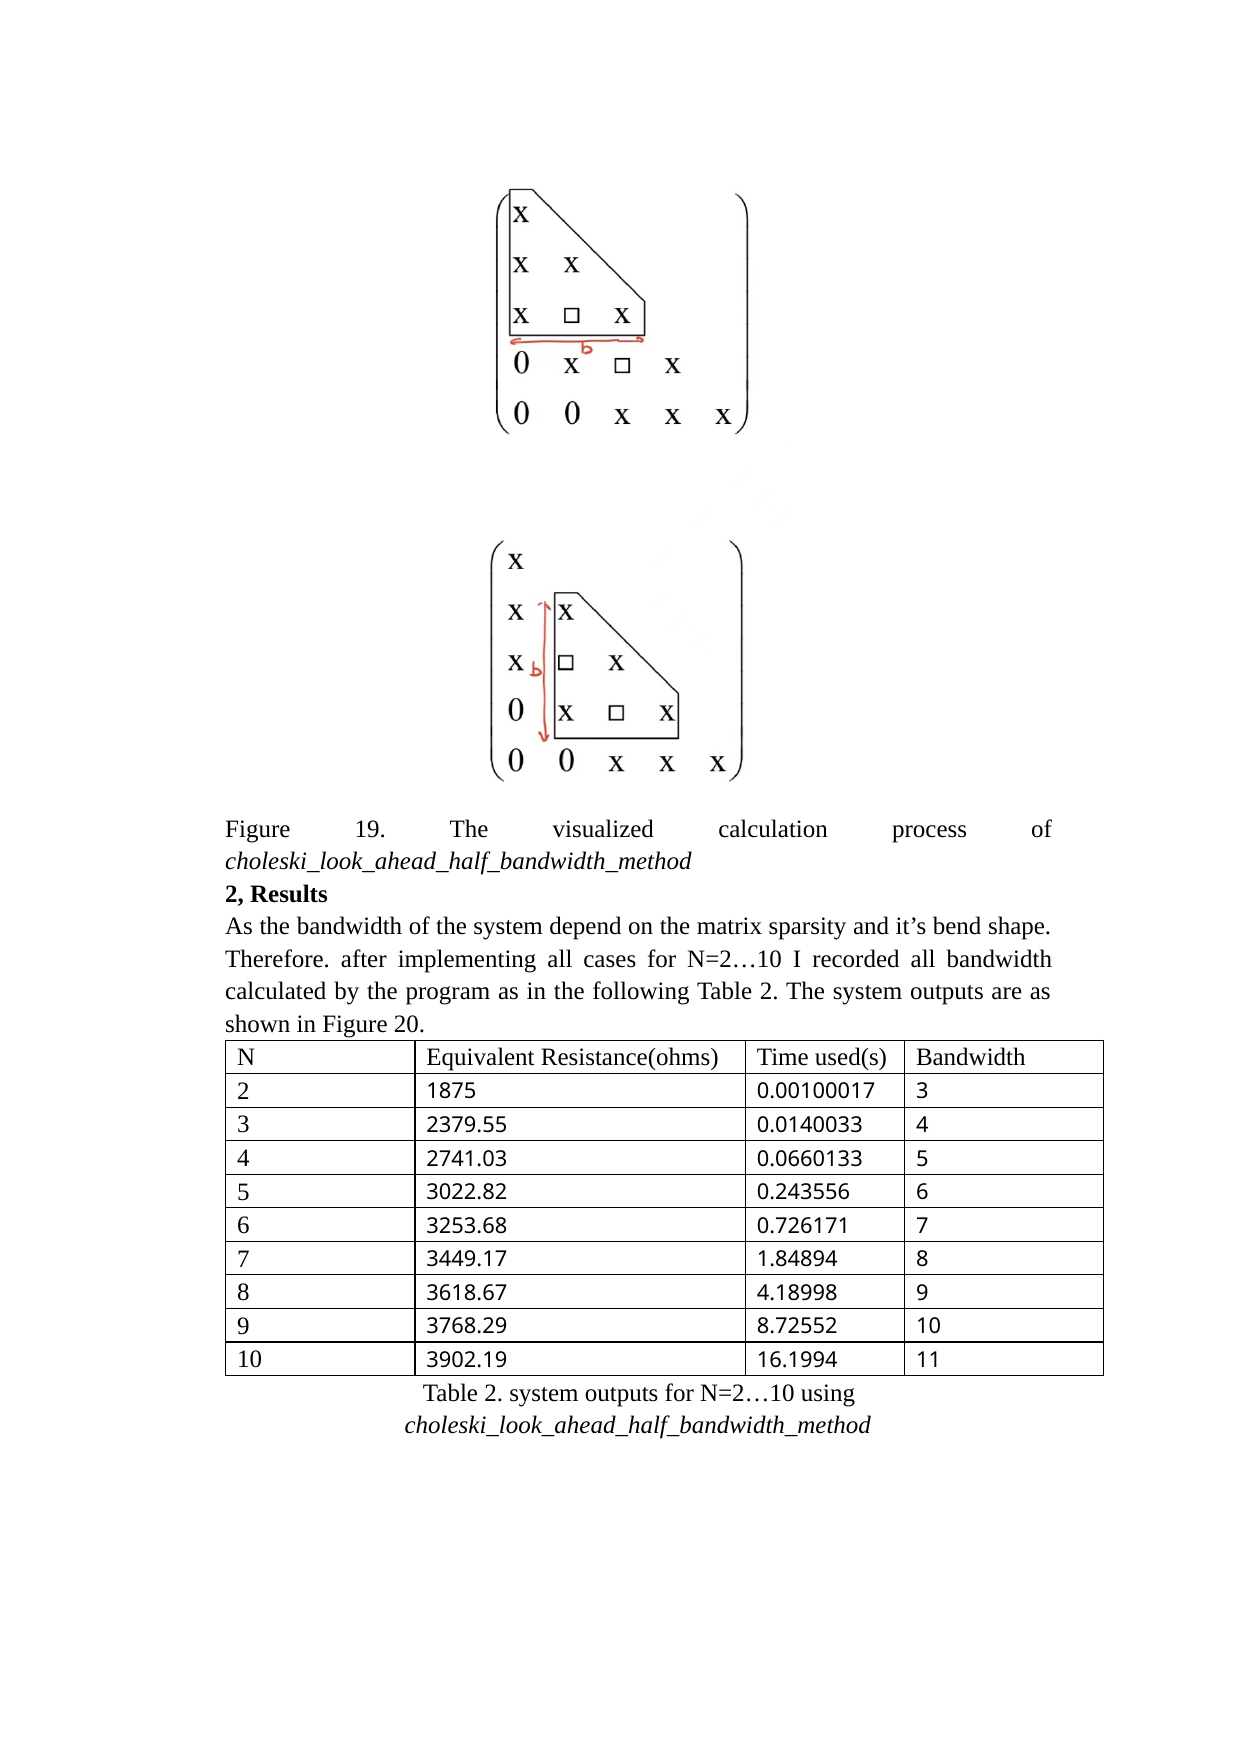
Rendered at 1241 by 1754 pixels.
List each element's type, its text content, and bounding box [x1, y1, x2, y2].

table_cell 9 [905, 1275, 1103, 1308]
picture [468, 166, 816, 808]
table_cell 0.00100017 [746, 1074, 904, 1107]
table_cell 5 [226, 1175, 414, 1207]
table_cell 4.18998 [746, 1275, 904, 1308]
table_cell 8 [905, 1242, 1103, 1274]
table_cell 1.84894 [746, 1242, 904, 1274]
table_cell 2379.55 [416, 1108, 745, 1140]
list Figure 19. The visualized calculation process of choleski_look_ahead_half_bandwidth_method [225, 812, 1053, 877]
list 2, Results [225, 877, 1053, 909]
table_cell 8.72552 [746, 1309, 904, 1341]
table_cell 3253.68 [416, 1208, 745, 1241]
list Table 2. system outputs for N=2…10 using choleski_look_ahead_half_bandwidth_method [225, 1376, 1053, 1441]
table_cell 7 [226, 1242, 414, 1274]
table_cell 4 [226, 1141, 414, 1174]
table_cell 10 [226, 1343, 414, 1375]
table_cell 11 [905, 1343, 1103, 1375]
table_cell 2741.03 [416, 1141, 745, 1174]
table_cell 0.726171 [746, 1208, 904, 1241]
table_header N [226, 1041, 414, 1073]
table_cell 3618.67 [416, 1275, 745, 1308]
table_cell 3 [905, 1074, 1103, 1107]
table_cell 6 [905, 1175, 1103, 1207]
table_cell 3022.82 [416, 1175, 745, 1207]
table_cell 5 [905, 1141, 1103, 1174]
table_cell 4 [905, 1108, 1103, 1140]
table_cell 0.243556 [746, 1175, 904, 1207]
table_header Bandwidth [905, 1041, 1103, 1073]
table_header Time used(s) [746, 1041, 904, 1073]
table_cell 0.0140033 [746, 1108, 904, 1140]
table_cell 3 [226, 1108, 414, 1140]
table_cell 8 [226, 1275, 414, 1308]
list As the bandwidth of the system depend on the matrix sparsity and it’s bend shape. Therefore. after implementing all cases for N=2…10 I recorded all bandwidth calculated by the program as in the following Table 2. The system outputs are as shown in Figure 20. [225, 909, 1053, 1039]
table_cell 10 [905, 1309, 1103, 1341]
table_cell 6 [226, 1208, 414, 1241]
table_cell 0.0660133 [746, 1141, 904, 1174]
table_cell 9 [226, 1309, 414, 1341]
table_cell 16.1994 [746, 1343, 904, 1375]
table_cell 1875 [416, 1074, 745, 1107]
table_cell 3902.19 [416, 1343, 745, 1375]
table_header Equivalent Resistance(ohms) [416, 1041, 745, 1073]
table_cell 2 [226, 1074, 414, 1107]
table_cell 3449.17 [416, 1242, 745, 1274]
table_cell 3768.29 [416, 1309, 745, 1341]
table_cell 7 [905, 1208, 1103, 1241]
